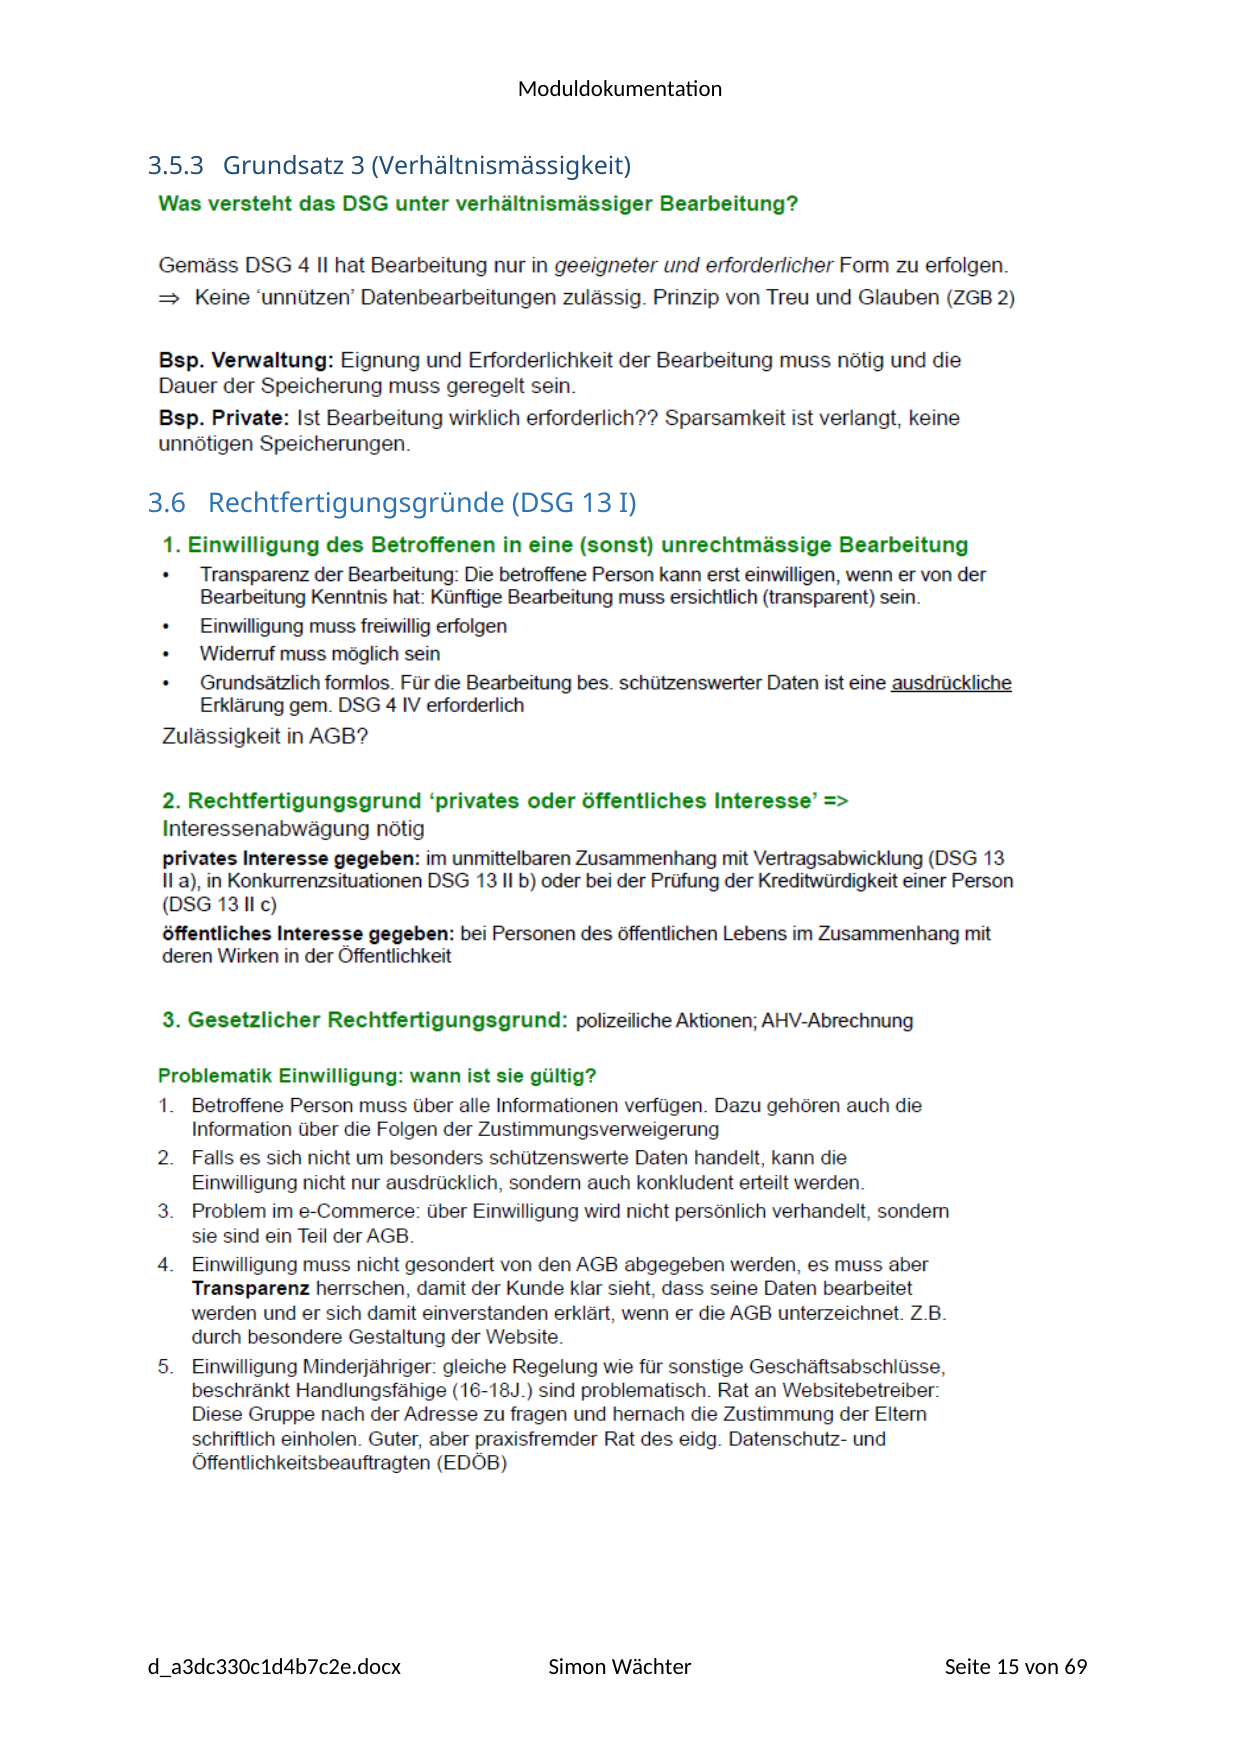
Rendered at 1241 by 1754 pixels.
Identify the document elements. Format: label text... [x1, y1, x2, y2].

picture [147, 522, 1032, 1042]
subtitle Rechtfertigungsgründe (DSG 13 I) [148, 483, 1093, 520]
subtitle Grundsatz 3 (Verhältnismässigkeit) [148, 148, 1093, 182]
picture [147, 184, 1037, 465]
picture [147, 1060, 967, 1479]
